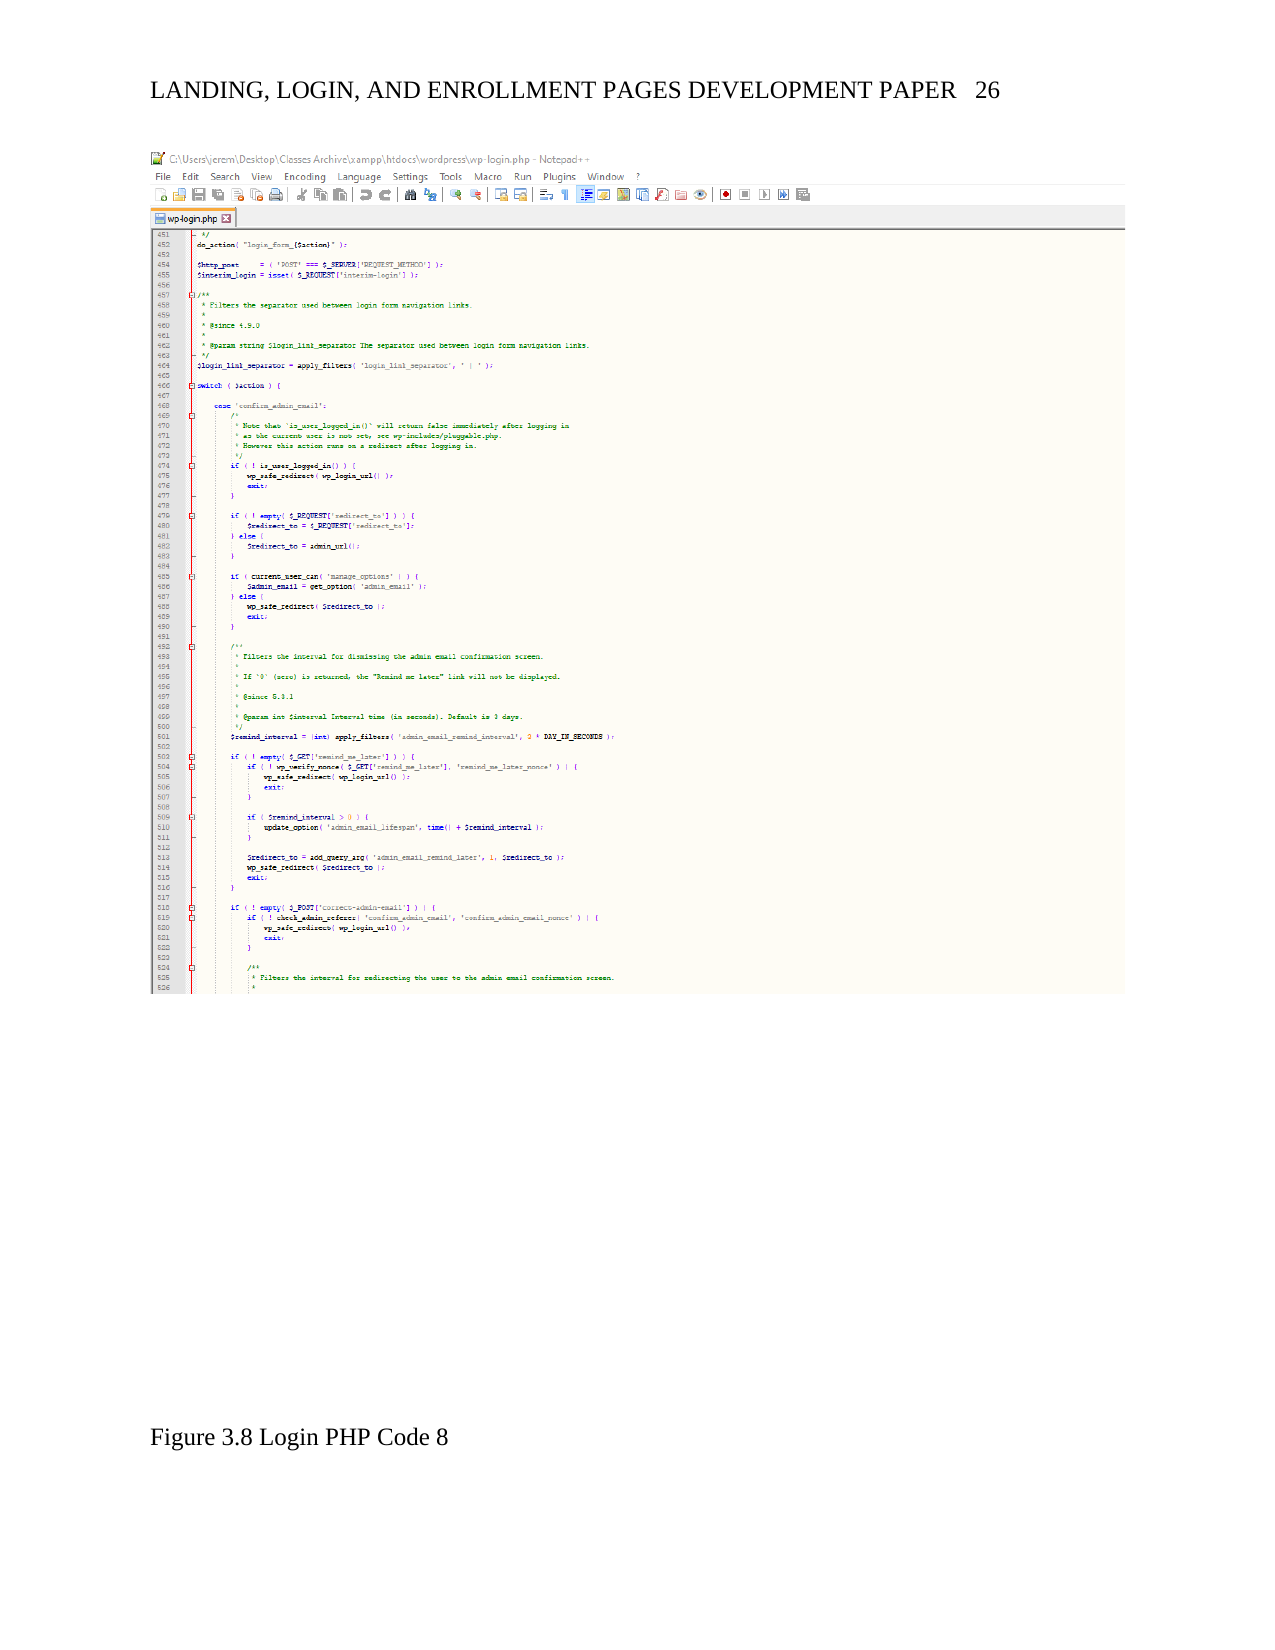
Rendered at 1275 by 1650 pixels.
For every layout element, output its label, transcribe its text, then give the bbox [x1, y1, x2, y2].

text Figure 3.8 Login PHP Code 8 [150, 1422, 1125, 1451]
picture [150, 150, 1125, 994]
